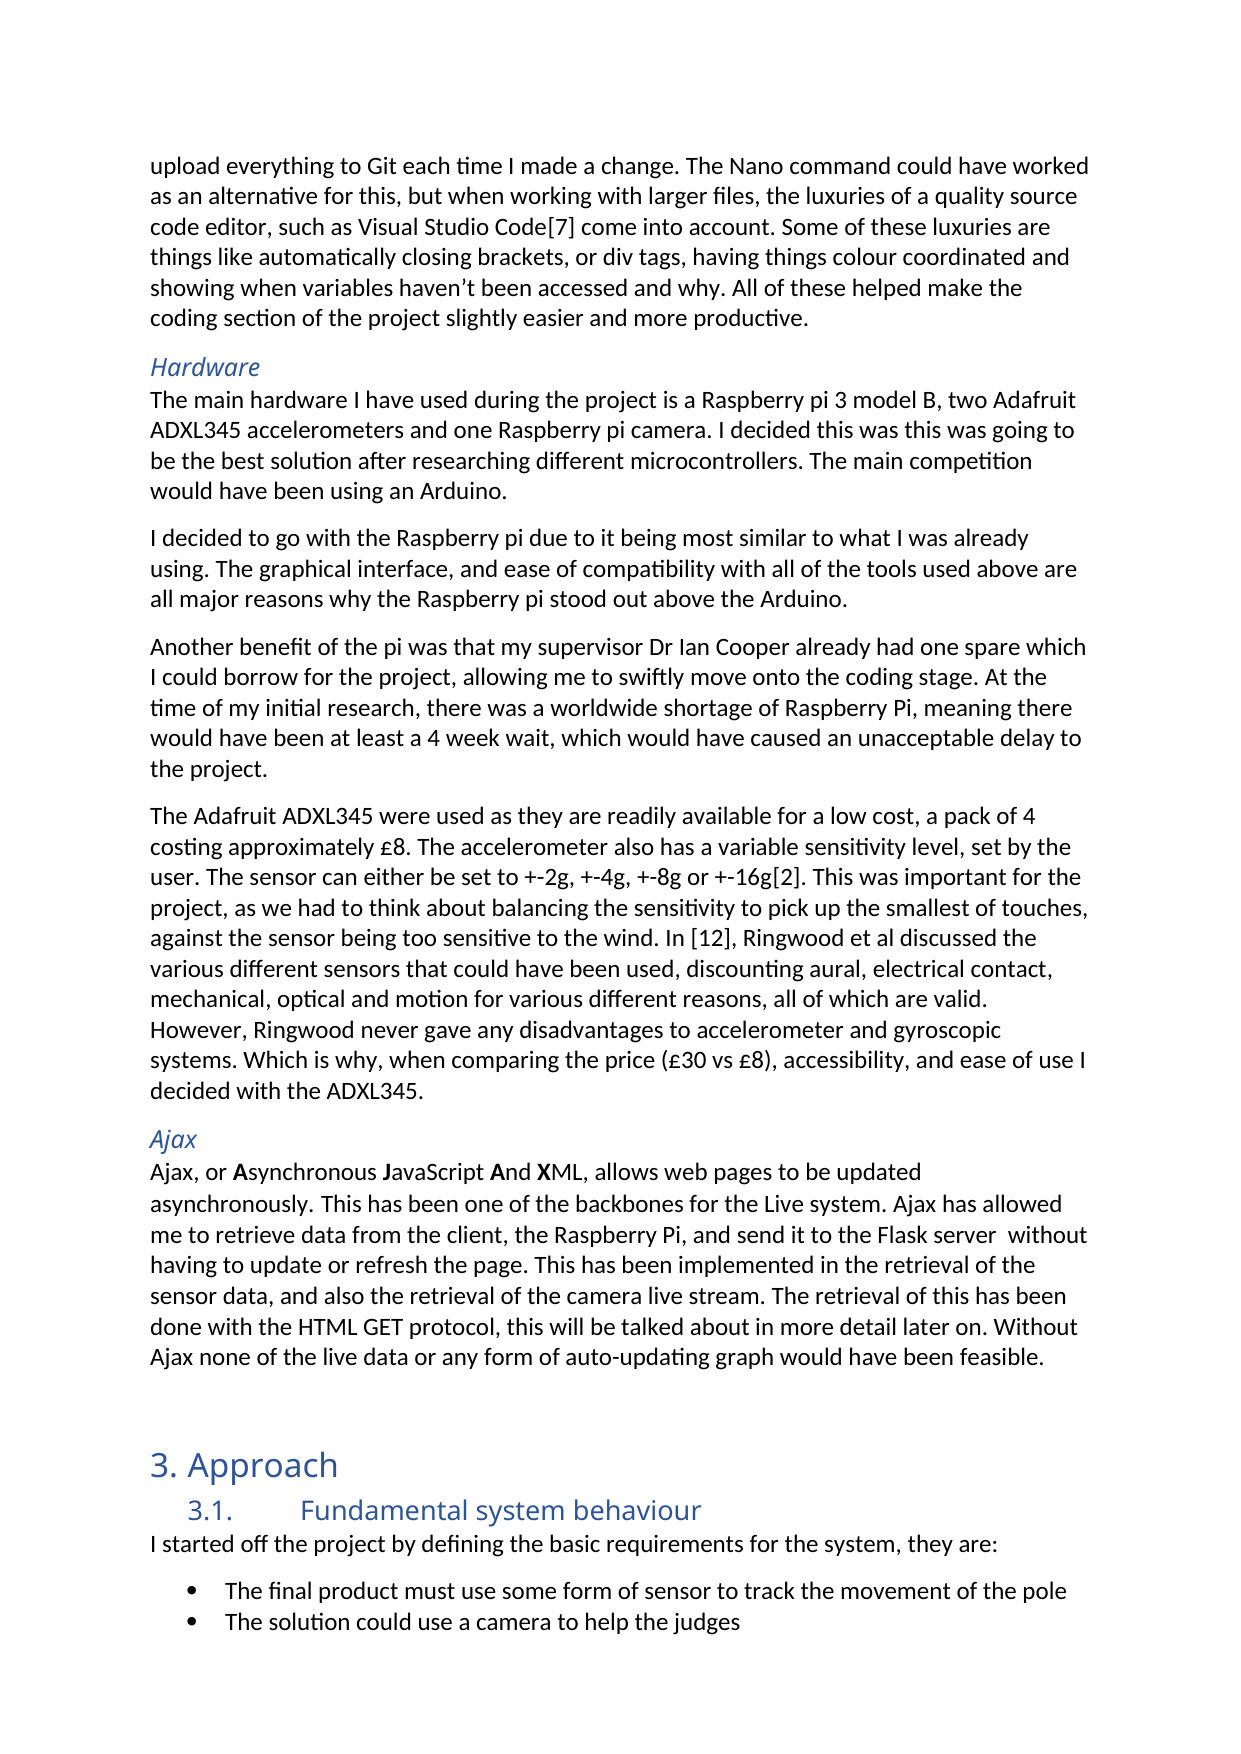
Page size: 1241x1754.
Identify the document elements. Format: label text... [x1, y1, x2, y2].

text The main hardware I have used during the project is a Raspberry pi 3 model B, two Adafruit ADXL345 accelerometers and one Raspberry pi camera. I decided this was this was going to be the best solution after researching different microcontrollers. The main competition would have been using an Arduino. [150, 384, 1090, 506]
subtitle Hardware [150, 350, 1090, 384]
text I decided to go with the Raspberry pi due to it being most similar to what I was already using. The graphical interface, and ease of compatibility with all of the tools used above are all major reasons why the Raspberry pi stood out above the Arduino. [150, 523, 1090, 614]
text The Adafruit ADXL345 were used as they are readily available for a low cost, a pack of 4 costing approximately £8. The accelerometer also has a variable sensitivity level, set by the user. The sensor can either be set to +-2g, +-4g, +-8g or +-16g[2]. This was important for the project, as we had to think about balancing the sensitivity to pick up the smallest of touches, against the sensor being too sensitive to the wind. In [12], Ringwood et al discussed the various different sensors that could have been used, discounting aural, electrical contact, mechanical, optical and motion for various different reasons, all of which are valid. However, Ringwood never gave any disadvantages to accelerometer and gyroscopic systems. Which is why, when comparing the price (£30 vs £8), accessibility, and ease of use I decided with the ADXL345. [150, 800, 1090, 1105]
list The final product must use some form of sensor to track the movement of the pole [187, 1575, 1090, 1606]
text I started off the project by defining the basic requirements for the system, they are: [150, 1528, 1090, 1558]
subtitle Fundamental system behaviour [187, 1491, 1090, 1528]
list The solution could use a camera to help the judges [187, 1606, 1090, 1636]
text Another benefit of the pi was that my supervisor Dr Ian Cooper already had one spare which I could borrow for the project, allowing me to swiftly move onto the coding stage. At the time of my initial research, there was a worldwide shortage of Raspberry Pi, meaning there would have been at least a 4 week wait, which would have caused an unacceptable delay to the project. [150, 631, 1090, 783]
subtitle Ajax [150, 1122, 1090, 1156]
subtitle Approach [150, 1441, 1090, 1487]
text Ajax, or Asynchronous JavaScript And XML, allows web pages to be updated asynchronously. This has been one of the backbones for the Live system. Ajax has allowed me to retrieve data from the client, the Raspberry Pi, and send it to the Flask server without having to update or refresh the page. This has been implemented in the retrieval of the sensor data, and also the retrieval of the camera live stream. The retrieval of this has been done with the HTML GET protocol, this will be talked about in more detail later on. Without Ajax none of the live data or any form of auto-updating graph would have been feasible. [150, 1156, 1090, 1372]
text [150, 150, 1090, 333]
